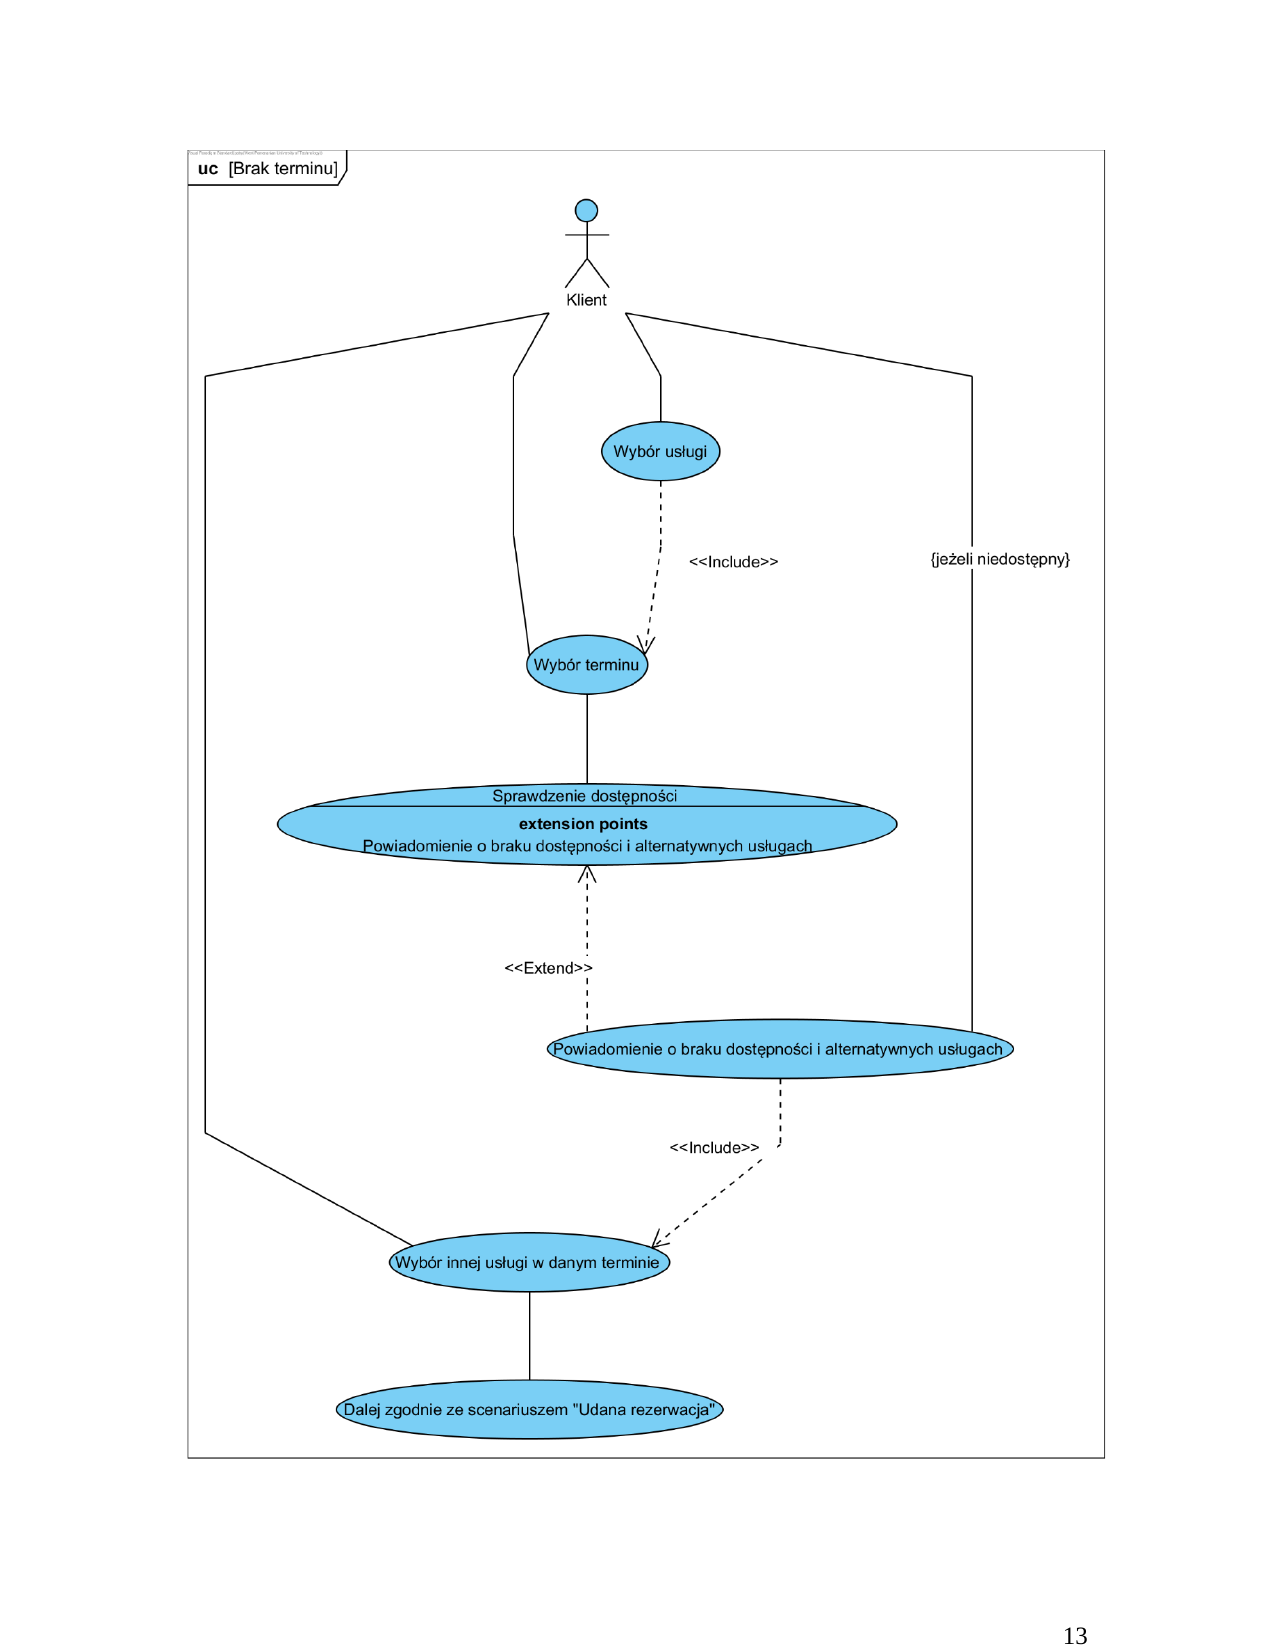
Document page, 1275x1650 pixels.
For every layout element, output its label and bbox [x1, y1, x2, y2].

picture [187, 150, 1106, 1459]
